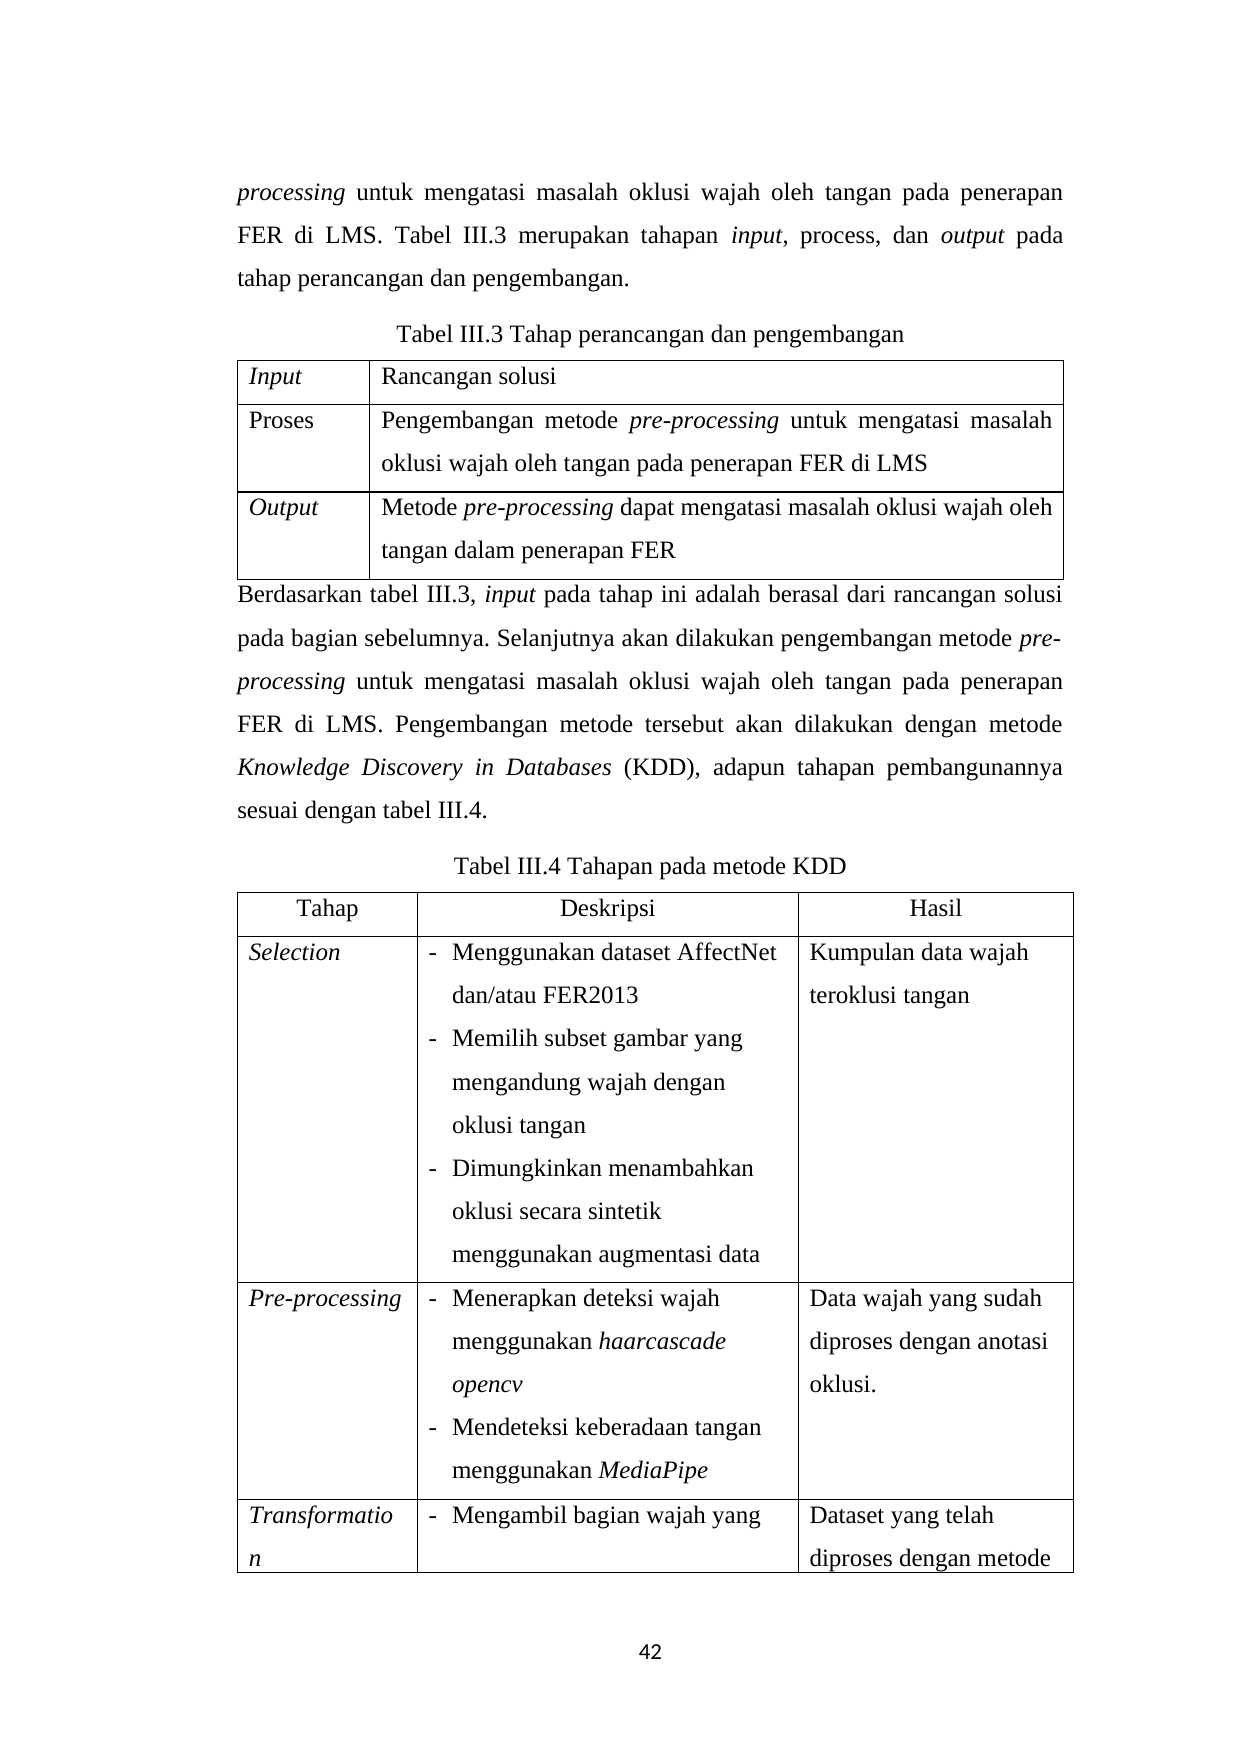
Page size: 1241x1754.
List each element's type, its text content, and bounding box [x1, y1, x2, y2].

table_cell Menerapkan deteksi wajah menggunakan haarcascade opencv Mendeteksi keberadaan tangan menggunakan MediaPipe [418, 1283, 798, 1499]
table_cell Proses [238, 405, 369, 491]
table_cell Pre-processing [238, 1283, 417, 1499]
table_header Hasil [799, 893, 1073, 936]
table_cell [418, 1500, 798, 1572]
table_cell Selection [238, 937, 417, 1282]
table_cell Data wajah yang sudah diproses dengan anotasi oklusi. [799, 1283, 1073, 1499]
table_header Tahap [238, 893, 417, 936]
table_cell Metode pre-processing dapat mengatasi masalah oklusi wajah oleh tangan dalam penerapan FER [370, 493, 1063, 578]
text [237, 177, 1063, 292]
table_cell Transformation [238, 1500, 417, 1572]
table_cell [799, 1500, 1073, 1572]
table_cell Output [238, 493, 369, 578]
table_header Input [238, 361, 369, 404]
table_header Rancangan solusi [370, 361, 1063, 404]
table_cell Pengembangan metode pre-processing untuk mengatasi masalah oklusi wajah oleh tangan pada penerapan FER di LMS [370, 405, 1063, 491]
table_cell Menggunakan dataset AffectNet dan/atau FER2013 Memilih subset gambar yang mengandung wajah dengan oklusi tangan Dimungkinkan menambahkan oklusi secara sintetik menggunakan augmentasi data [418, 937, 798, 1282]
text Berdasarkan tabel III.3, input pada tahap ini adalah berasal dari rancangan solusi pada bagian sebelumnya. Selanjutnya akan dilakukan pengembangan metode pre-processing untuk mengatasi masalah oklusi wajah oleh tangan pada penerapan FER di LMS. Pengembangan metode tersebut akan dilakukan dengan metode Knowledge Discovery in Databases (KDD), adapun tahapan pembangunannya sesuai dengan tabel III.4. [237, 580, 1063, 824]
table_header Deskripsi [418, 893, 798, 936]
table_cell Kumpulan data wajah teroklusi tangan [799, 937, 1073, 1282]
